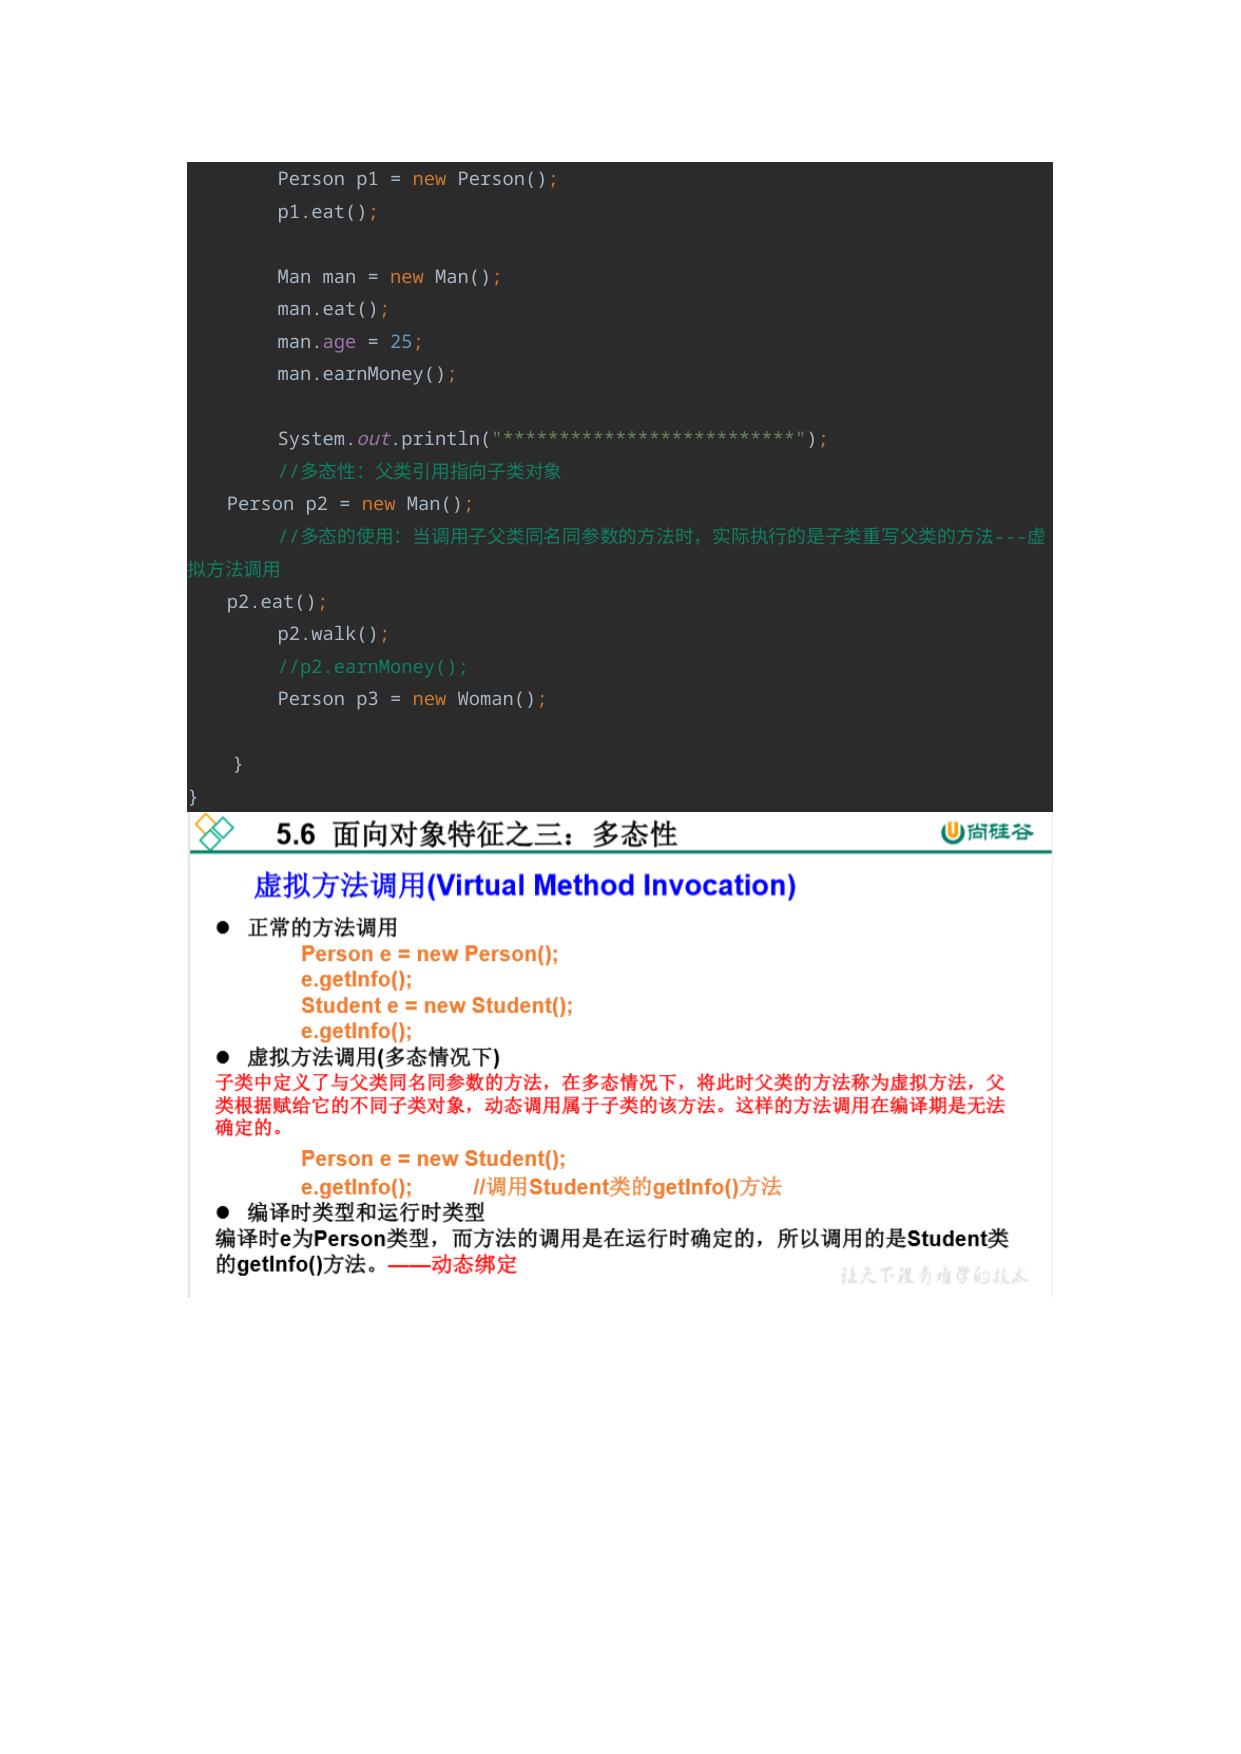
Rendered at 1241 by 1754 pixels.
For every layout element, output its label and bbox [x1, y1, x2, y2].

text [187, 162, 1053, 812]
picture [187, 812, 1053, 1298]
